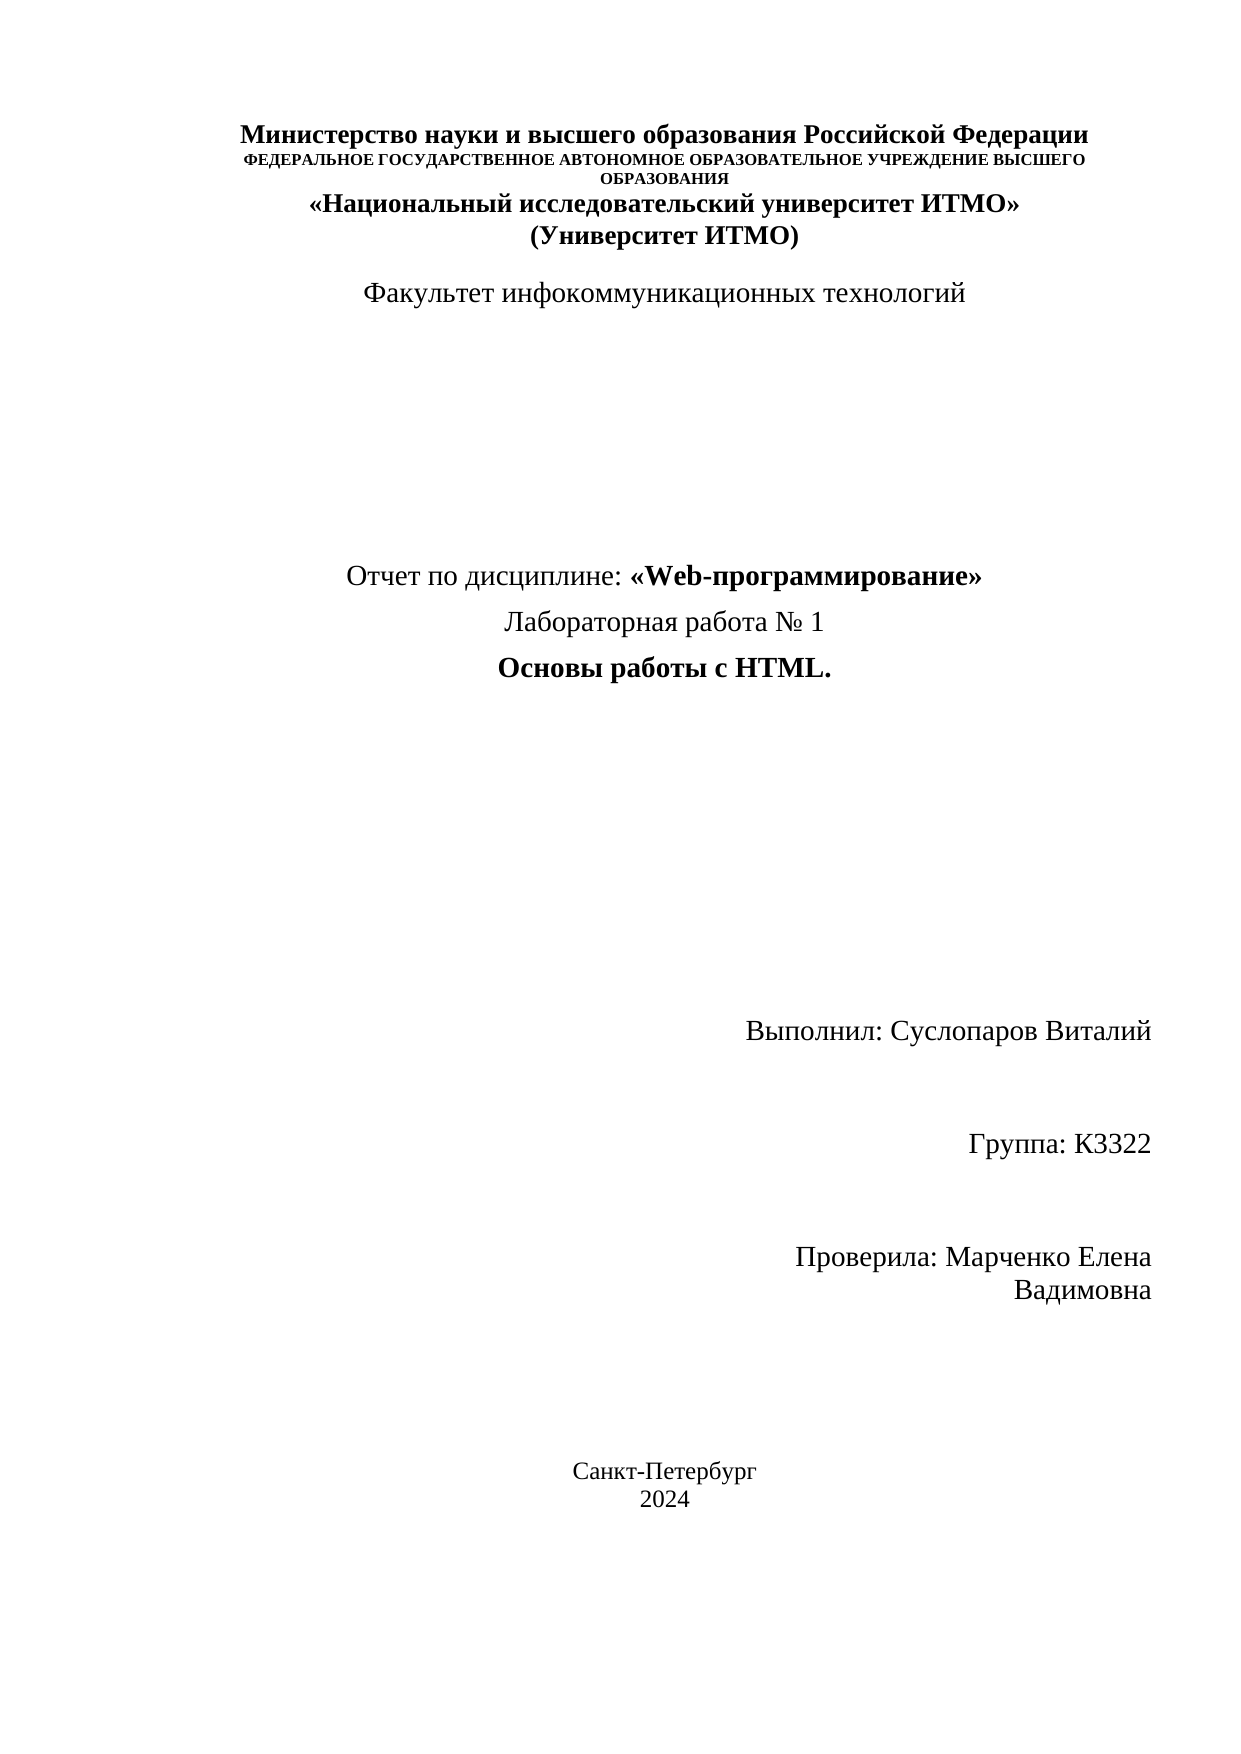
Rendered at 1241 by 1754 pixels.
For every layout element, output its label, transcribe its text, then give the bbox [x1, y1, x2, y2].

text «Национальный исследовательский университет ИТМО» [177, 188, 1152, 219]
text Основы работы с HTML. [177, 651, 1152, 684]
text Группа: К3322 [679, 1126, 1152, 1159]
text ФЕДЕРАЛЬНОЕ ГОСУДАРСТВЕННОЕ АВТОНОМНОЕ ОБРАЗОВАТЕЛЬНОЕ УЧРЕЖДЕНИЕ ВЫСШЕГО ОБРАЗОВАНИЯ [177, 149, 1152, 188]
text Лабораторная работа № 1 [177, 604, 1152, 638]
text Проверила: Марченко Елена Вадимовна [679, 1239, 1152, 1306]
text Факультет инфокоммуникационных технологий [177, 275, 1152, 308]
text Выполнил: Суслопаров Виталий [679, 1013, 1152, 1046]
text 2024 [177, 1484, 1152, 1513]
text (Университет ИТМО) [177, 219, 1152, 250]
text Санкт-Петербург [177, 1456, 1152, 1484]
text Отчет по дисциплине: «Web-программирование» [177, 558, 1152, 592]
text Министерство науки и высшего образования Российской Федерации [177, 118, 1152, 149]
